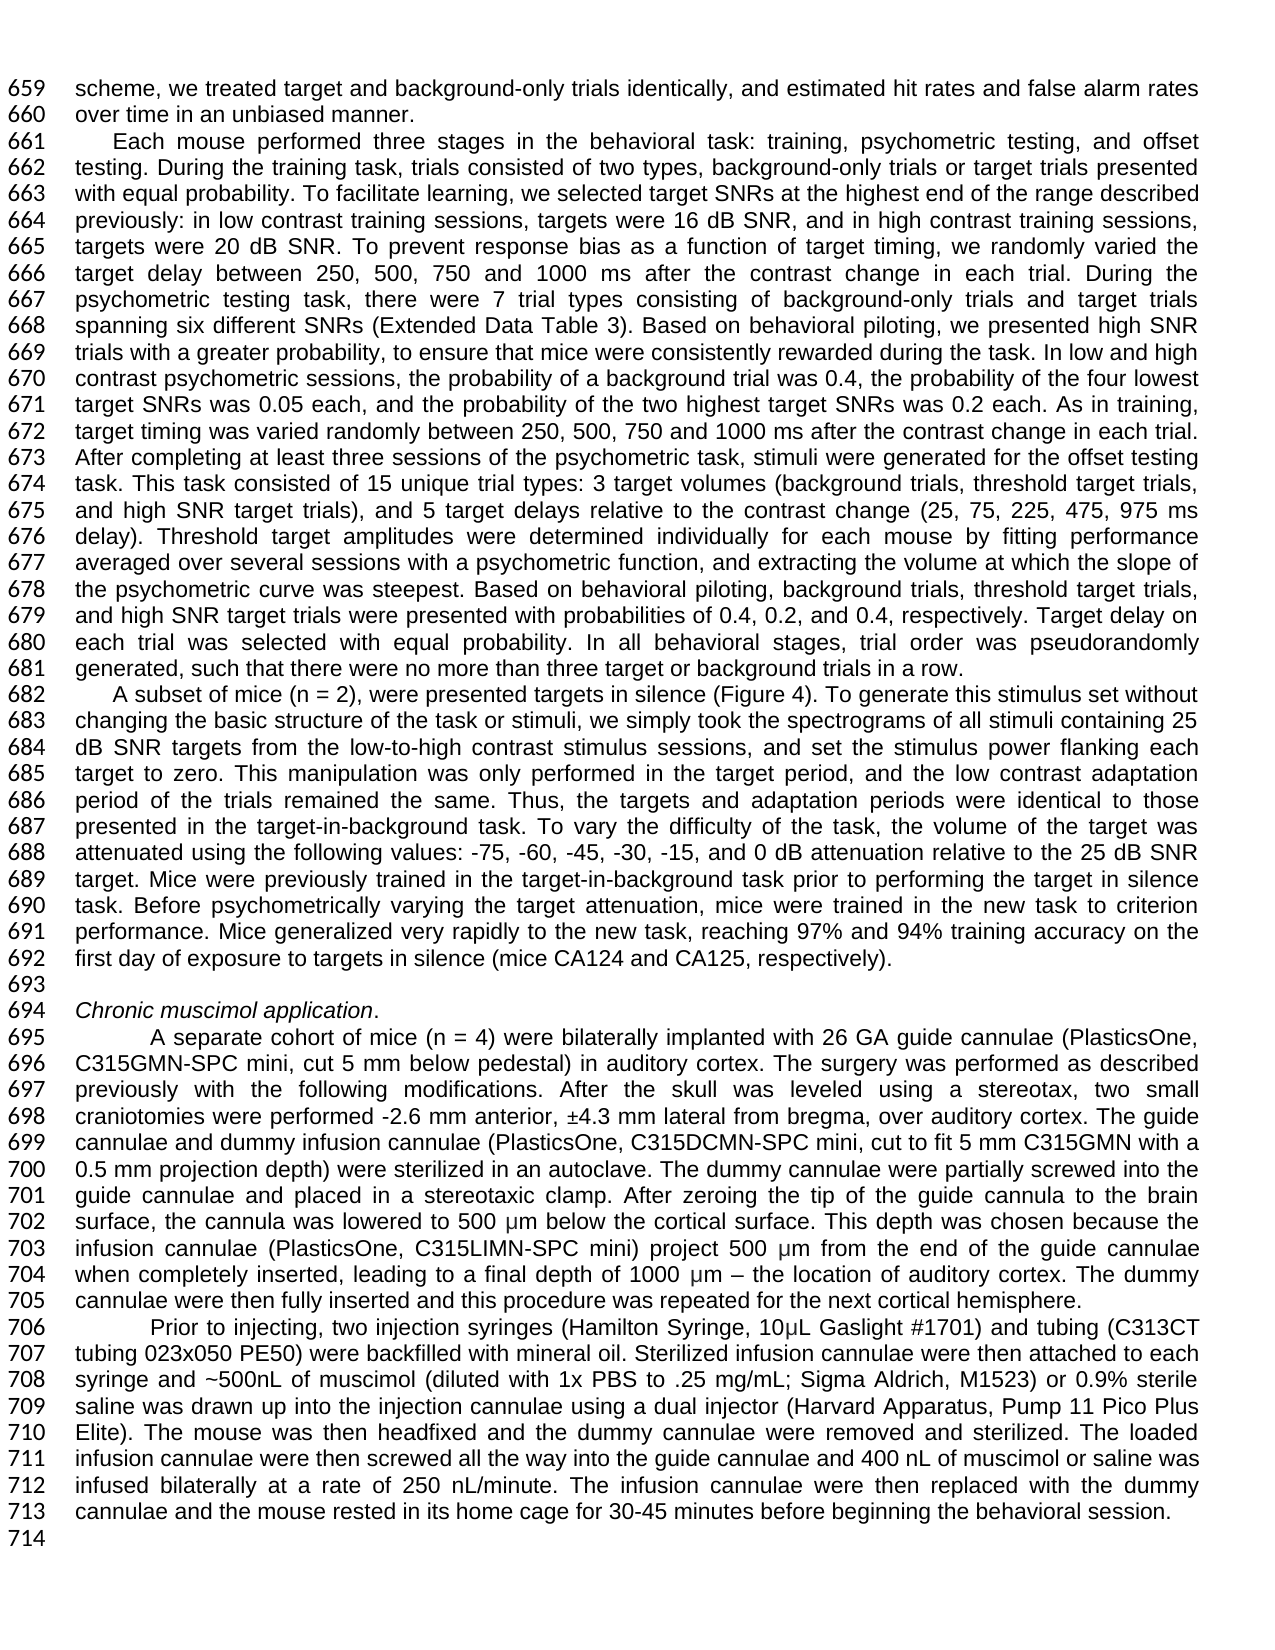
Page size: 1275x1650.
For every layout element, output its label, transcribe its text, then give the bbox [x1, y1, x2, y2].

text A separate cohort of mice (n = 4) were bilaterally implanted with 26 GA guide cannulae (PlasticsOne, C315GMN-SPC mini, cut 5 mm below pedestal) in auditory cortex. The surgery was performed as described previously with the following modifications. After the skull was leveled using a stereotax, two small craniotomies were performed -2.6 mm anterior, ±4.3 mm lateral from bregma, over auditory cortex. The guide cannulae and dummy infusion cannulae (PlasticsOne, C315DCMN-SPC mini, cut to fit 5 mm C315GMN with a 0.5 mm projection depth) were sterilized in an autoclave. The dummy cannulae were partially screwed into the guide cannulae and placed in a stereotaxic clamp. After zeroing the tip of the guide cannula to the brain surface, the cannula was lowered to 500 μm below the cortical surface. This depth was chosen because the infusion cannulae (PlasticsOne, C315LIMN-SPC mini) project 500 μm from the end of the guide cannulae when completely inserted, leading to a final depth of 1000 μm – the location of auditory cortex. The dummy cannulae were then fully inserted and this procedure was repeated for the next cortical hemisphere. [75, 1024, 1200, 1314]
text Prior to injecting, two injection syringes (Hamilton Syringe, 10μL Gaslight #1701) and tubing (C313CT tubing 023x050 PE50) were backfilled with mineral oil. Sterilized infusion cannulae were then attached to each syringe and ~500nL of muscimol (diluted with 1x PBS to .25 mg/mL; Sigma Aldrich, M1523) or 0.9% sterile saline was drawn up into the injection cannulae using a dual injector (Harvard Apparatus, Pump 11 Pico Plus Elite). The mouse was then headfixed and the dummy cannulae were removed and sterilized. The loaded infusion cannulae were then screwed all the way into the guide cannulae and 400 nL of muscimol or saline was infused bilaterally at a rate of 250 nL/minute. The infusion cannulae were then replaced with the dummy cannulae and the mouse rested in its home cage for 30-45 minutes before beginning the behavioral session. [75, 1314, 1200, 1524]
text Each mouse performed three stages in the behavioral task: training, psychometric testing, and offset testing. During the training task, trials consisted of two types, background-only trials or target trials presented with equal probability. To facilitate learning, we selected target SNRs at the highest end of the range described previously: in low contrast training sessions, targets were 16 dB SNR, and in high contrast training sessions, targets were 20 dB SNR. To prevent response bias as a function of target timing, we randomly varied the target delay between 250, 500, 750 and 1000 ms after the contrast change in each trial. During the psychometric testing task, there were 7 trial types consisting of background-only trials and target trials spanning six different SNRs (Extended Data Table 3). Based on behavioral piloting, we presented high SNR trials with a greater probability, to ensure that mice were consistently rewarded during the task. In low and high contrast psychometric sessions, the probability of a background trial was 0.4, the probability of the four lowest target SNRs was 0.05 each, and the probability of the two highest target SNRs was 0.2 each. As in training, target timing was varied randomly between 250, 500, 750 and 1000 ms after the contrast change in each trial. After completing at least three sessions of the psychometric task, stimuli were generated for the offset testing task. This task consisted of 15 unique trial types: 3 target volumes (background trials, threshold target trials, and high SNR target trials), and 5 target delays relative to the contrast change (25, 75, 225, 475, 975 ms delay). Threshold target amplitudes were determined individually for each mouse by fitting performance averaged over several sessions with a psychometric function, and extracting the volume at which the slope of the psychometric curve was steepest. Based on behavioral piloting, background trials, threshold target trials, and high SNR target trials were presented with probabilities of 0.4, 0.2, and 0.4, respectively. Target delay on each trial was selected with equal probability. In all behavioral stages, trial order was pseudorandomly generated, such that there were no more than three target or background trials in a row. [75, 128, 1200, 681]
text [75, 75, 1200, 128]
text A subset of mice (n = 2), were presented targets in silence (Figure 4). To generate this stimulus set without changing the basic structure of the task or stimuli, we simply took the spectrograms of all stimuli containing 25 dB SNR targets from the low-to-high contrast stimulus sessions, and set the stimulus power flanking each target to zero. This manipulation was only performed in the target period, and the low contrast adaptation period of the trials remained the same. Thus, the targets and adaptation periods were identical to those presented in the target-in-background task. To vary the difficulty of the task, the volume of the target was attenuated using the following values: -75, -60, -45, -30, -15, and 0 dB attenuation relative to the 25 dB SNR target. Mice were previously trained in the target-in-background task prior to performing the target in silence task. Before psychometrically varying the target attenuation, mice were trained in the new task to criterion performance. Mice generalized very rapidly to the new task, reaching 97% and 94% training accuracy on the first day of exposure to targets in silence (mice CA124 and CA125, respectively). [75, 681, 1200, 971]
text Chronic muscimol application. [75, 997, 1200, 1024]
